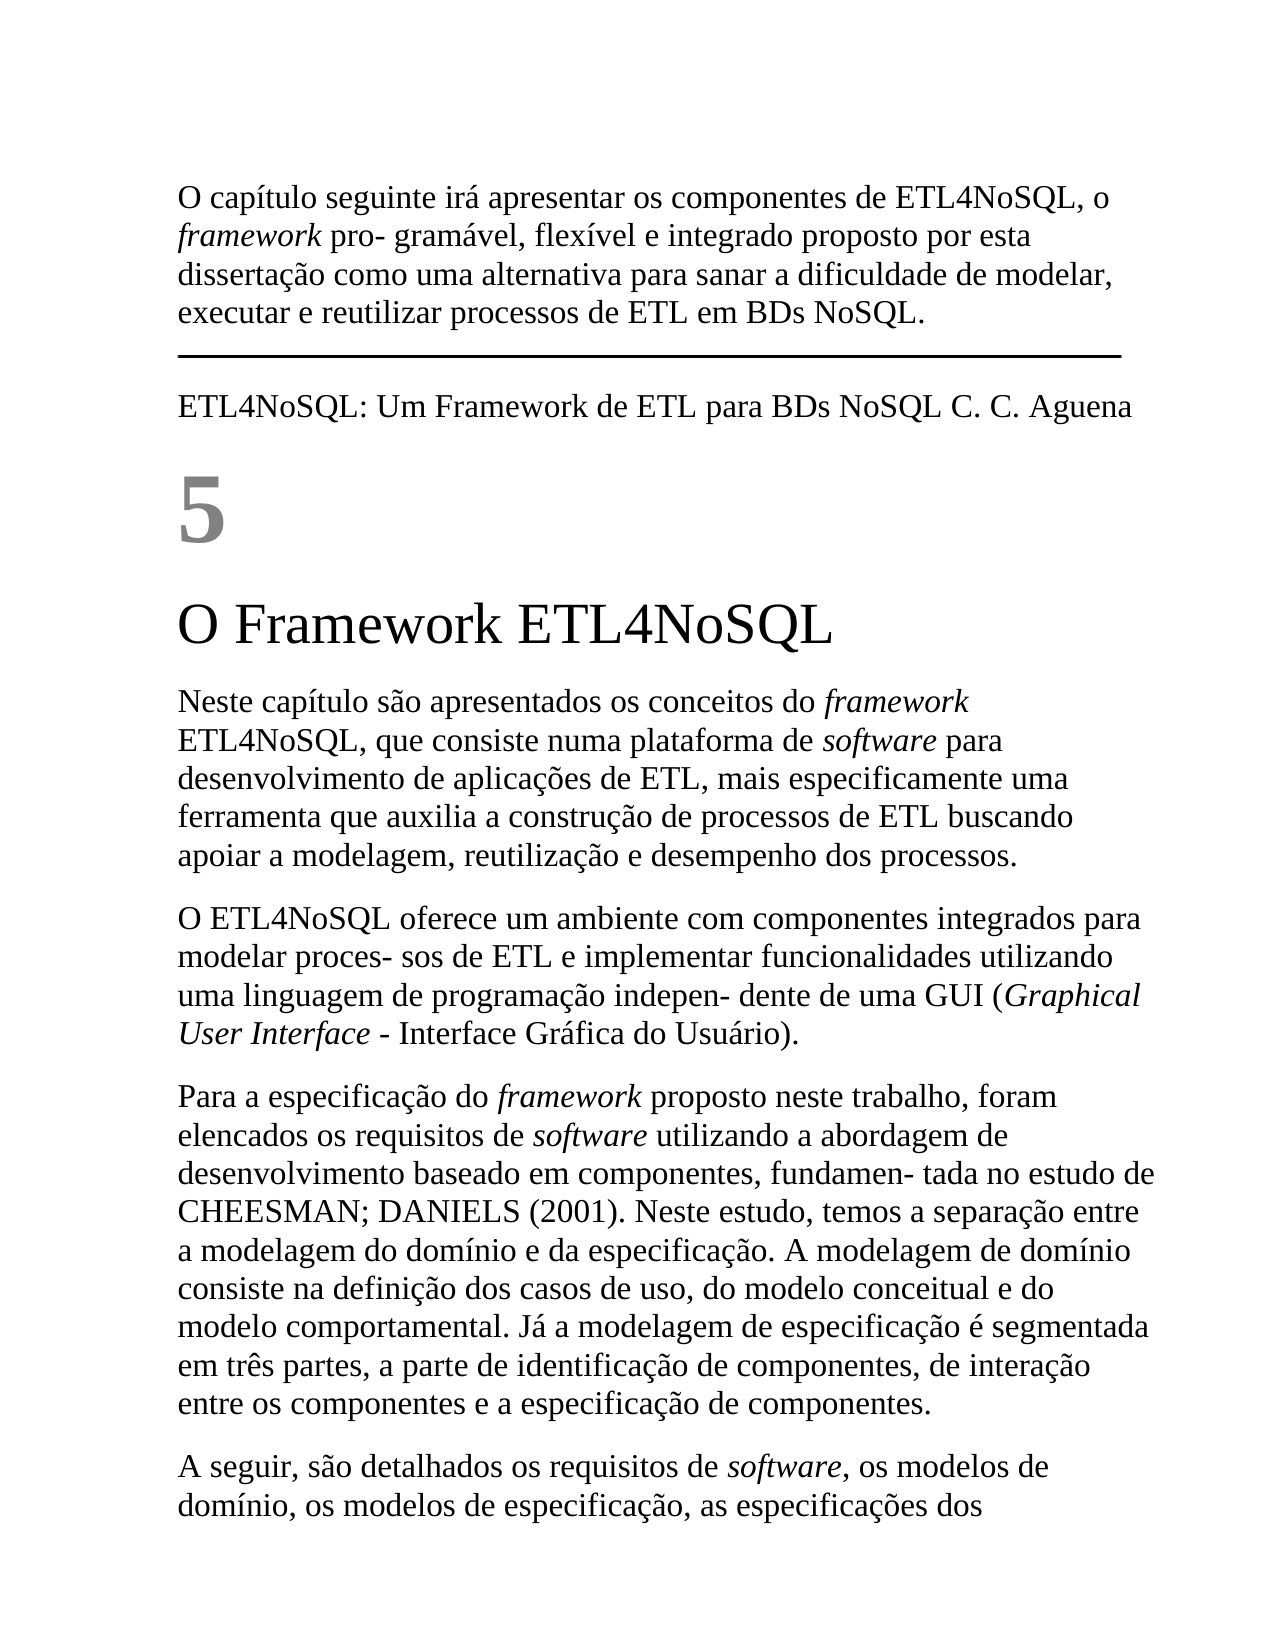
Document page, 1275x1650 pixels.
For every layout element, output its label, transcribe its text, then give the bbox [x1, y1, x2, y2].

text O ETL4NoSQL oferece um ambiente com componentes integrados para modelar proces- sos de ETL e implementar funcionalidades utilizando uma linguagem de programação indepen- dente de uma GUI (Graphical User Interface - Interface Gráfica do Usuário). [177, 898, 1157, 1051]
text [177, 1446, 1157, 1523]
text Neste capítulo são apresentados os conceitos do framework ETL4NoSQL, que consiste numa plataforma de software para desenvolvimento de aplicações de ETL, mais especificamente uma ferramenta que auxilia a construção de processos de ETL buscando apoiar a modelagem, reutilização e desempenho dos processos. [177, 681, 1157, 873]
text 5 [177, 449, 1157, 564]
text O capítulo seguinte irá apresentar os componentes de ETL4NoSQL, o framework pro- gramável, flexível e integrado proposto por esta dissertação como uma alternativa para sanar a dificuldade de modelar, executar e reutilizar processos de ETL em BDs NoSQL. [177, 177, 1157, 331]
text ETL4NoSQL: Um Framework de ETL para BDs NoSQL C. C. Aguena [177, 386, 1157, 424]
text Para a especificação do framework proposto neste trabalho, foram elencados os requisitos de software utilizando a abordagem de desenvolvimento baseado em componentes, fundamen- tada no estudo de CHEESMAN; DANIELS (2001). Neste estudo, temos a separação entre a modelagem do domínio e da especificação. A modelagem de domínio consiste na definição dos casos de uso, do modelo conceitual e do modelo comportamental. Já a modelagem de especificação é segmentada em três partes, a parte de identificação de componentes, de interação entre os componentes e a especificação de componentes. [177, 1076, 1157, 1421]
text O Framework ETL4NoSQL [177, 589, 1157, 656]
